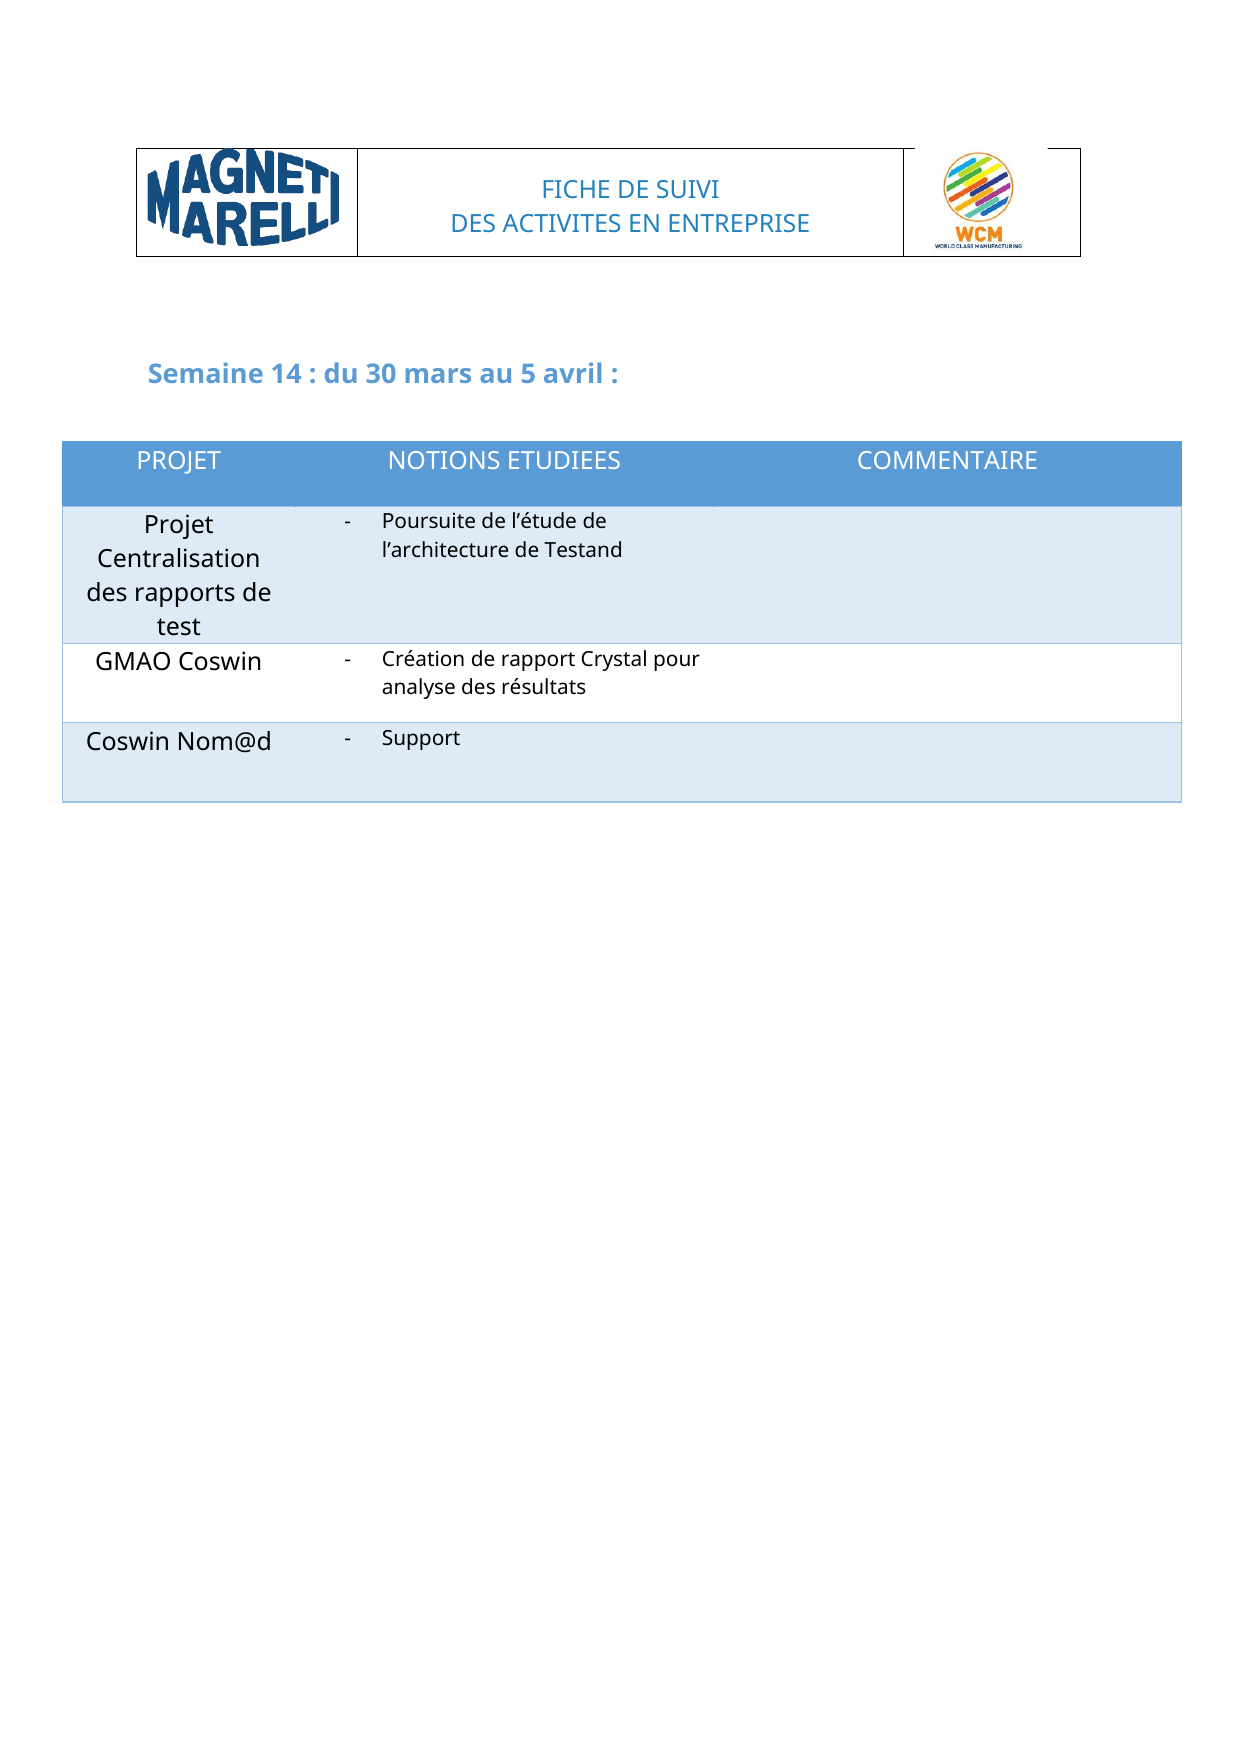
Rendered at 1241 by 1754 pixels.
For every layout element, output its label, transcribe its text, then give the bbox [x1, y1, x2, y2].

table_header [904, 149, 914, 256]
picture [914, 148, 1048, 256]
table_cell Support [295, 723, 713, 801]
table_header [1048, 149, 1080, 256]
table_header [137, 149, 357, 256]
table_cell [713, 723, 1181, 801]
table_cell Projet Centralisation des rapports de test [63, 507, 295, 643]
table_cell GMAO Coswin [63, 644, 295, 722]
table_cell [713, 644, 1181, 722]
table_header PROJET [63, 442, 295, 506]
table_cell Poursuite de l’étude de l’architecture de Testand [295, 507, 713, 643]
table_cell Coswin Nom@d [63, 723, 295, 801]
picture [147, 148, 339, 246]
table_header NOTIONS ETUDIEES [296, 442, 713, 506]
table_header COMMENTAIRE [714, 442, 1181, 506]
table_cell [713, 507, 1181, 643]
table_header FICHE DE SUIVI DES ACTIVITES EN ENTREPRISE [358, 149, 903, 256]
subtitle Semaine 14 : du 30 mars au 5 avril : [148, 354, 1093, 391]
table_cell Création de rapport Crystal pour analyse des résultats [295, 644, 713, 722]
